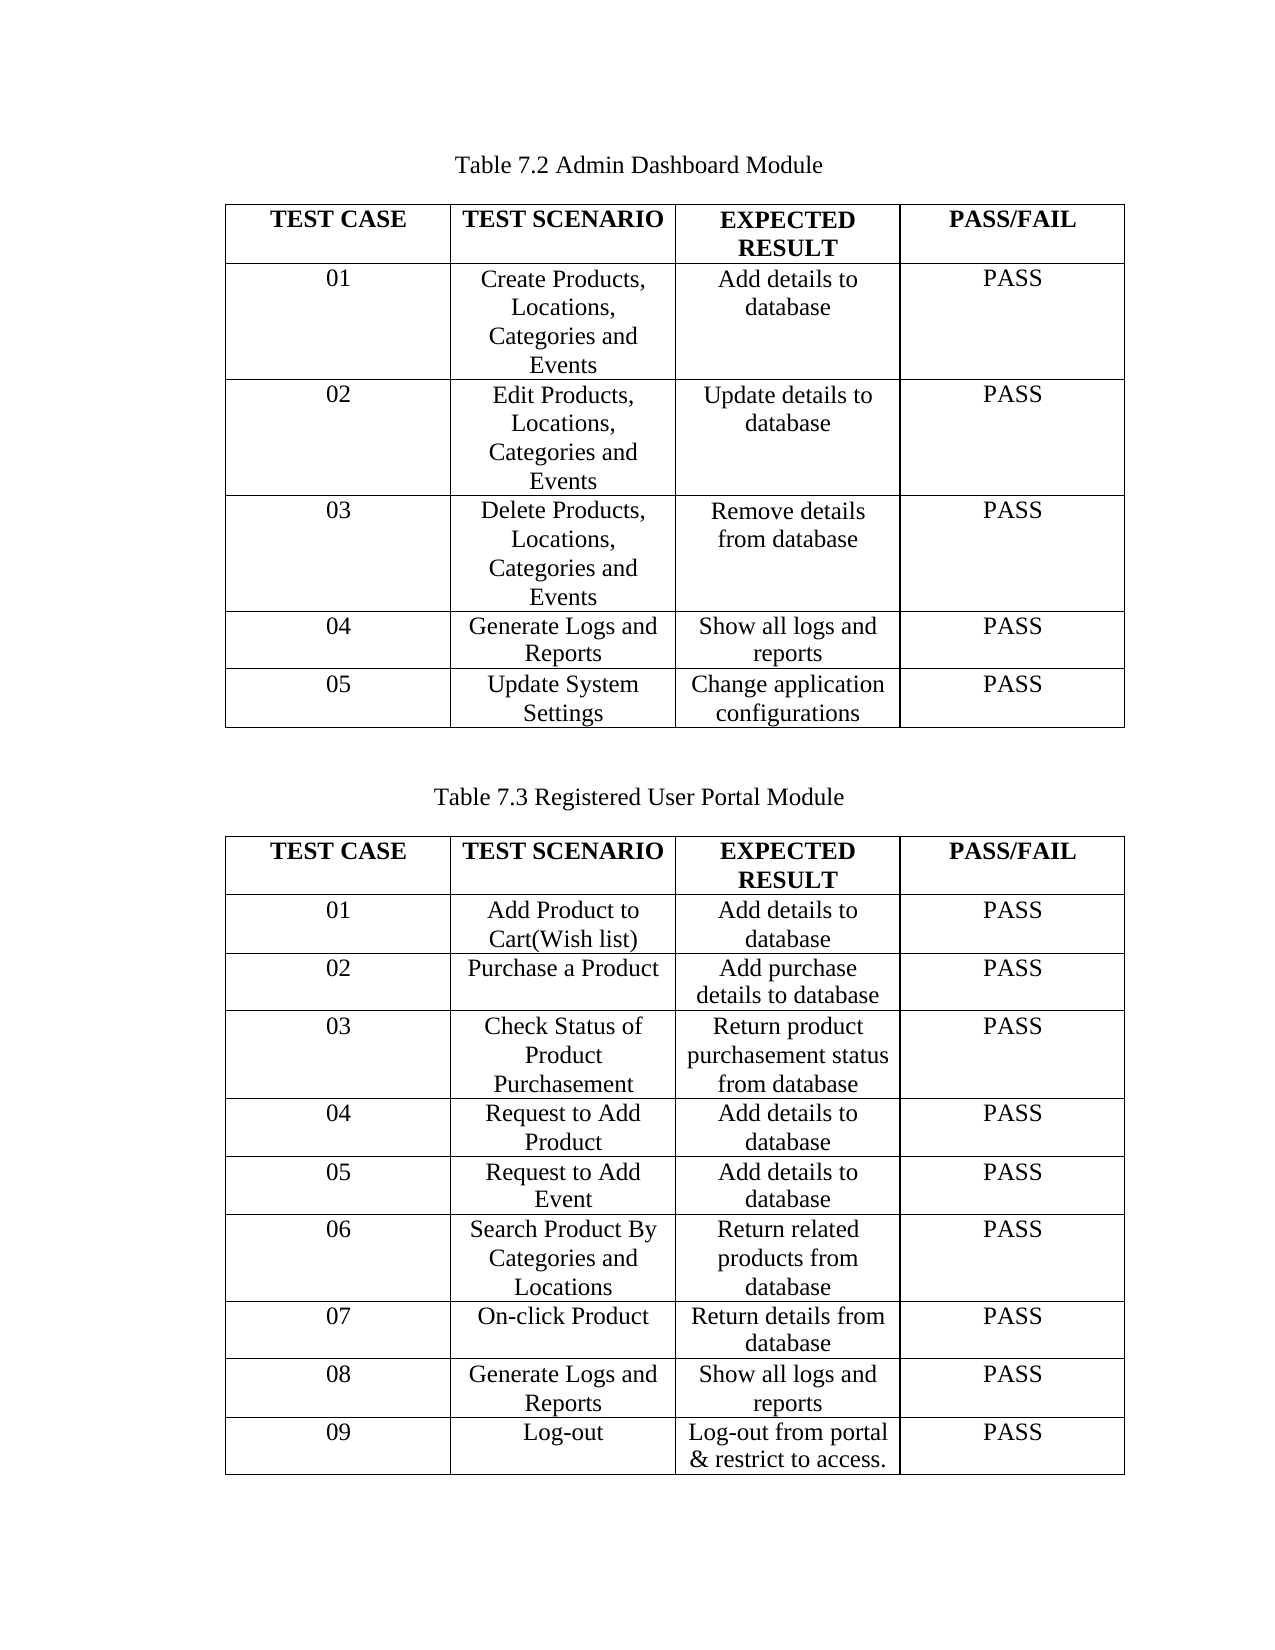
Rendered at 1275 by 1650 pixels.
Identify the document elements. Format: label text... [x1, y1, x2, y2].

table_cell Update System Settings [451, 669, 675, 727]
table_cell PASS [901, 1011, 1124, 1097]
table_cell 08 [226, 1359, 450, 1417]
table_cell Add details to database [676, 1157, 899, 1213]
table_cell 01 [226, 895, 450, 953]
table_cell Show all logs and reports [676, 1359, 899, 1417]
table_header PASS/FAIL [901, 205, 1124, 263]
table_cell 05 [226, 669, 450, 727]
table_cell 01 [226, 264, 450, 379]
text Table 7.3 Registered User Portal Module [431, 782, 847, 810]
table_cell 06 [226, 1215, 450, 1301]
table_cell Search Product By Categories and Locations [451, 1215, 675, 1301]
table_cell Remove details from database [676, 496, 899, 611]
table_cell Change application configurations [676, 669, 899, 727]
table_cell Return details from database [676, 1302, 899, 1358]
table_cell PASS [901, 264, 1124, 379]
table_cell PASS [901, 1302, 1124, 1358]
table_cell Add details to database [676, 1099, 899, 1156]
table_cell PASS [901, 1215, 1124, 1301]
table_cell On-click Product [451, 1302, 675, 1358]
table_cell PASS [901, 954, 1124, 1010]
table_cell 04 [226, 612, 450, 668]
table_cell PASS [901, 669, 1124, 727]
table_cell 04 [226, 1099, 450, 1156]
table_cell Add purchase details to database [676, 954, 899, 1010]
table_cell Purchase a Product [451, 954, 675, 1010]
table_cell 02 [226, 380, 450, 495]
table_cell Update details to database [676, 380, 899, 495]
table_cell Return product purchasement status from database [676, 1011, 899, 1097]
table_cell Generate Logs and Reports [451, 1359, 675, 1417]
table_cell 09 [226, 1418, 450, 1474]
table_cell Add details to database [676, 264, 899, 379]
table_cell Return related products from database [676, 1215, 899, 1301]
table_header PASS/FAIL [901, 837, 1124, 894]
table_cell PASS [901, 1418, 1124, 1474]
table_cell Delete Products, Locations, Categories and Events [451, 496, 675, 611]
table_cell Log-out from portal & restrict to access. [676, 1418, 899, 1474]
table_cell Check Status of Product Purchasement [451, 1011, 675, 1097]
table_cell PASS [901, 1359, 1124, 1417]
table_cell Add Product to Cart(Wish list) [451, 895, 675, 953]
table_cell Create Products, Locations, Categories and Events [451, 264, 675, 379]
table_cell PASS [901, 496, 1124, 611]
table_cell 03 [226, 1011, 450, 1097]
table_cell 07 [226, 1302, 450, 1358]
table_cell Request to Add Product [451, 1099, 675, 1156]
table_cell PASS [901, 1099, 1124, 1156]
table_cell Show all logs and reports [676, 612, 899, 668]
table_header TEST SCENARIO [451, 837, 675, 894]
table_cell Edit Products, Locations, Categories and Events [451, 380, 675, 495]
table_header EXPECTED RESULT [676, 205, 899, 263]
text Table 7.2 Admin Dashboard Module [431, 150, 847, 179]
table_header TEST SCENARIO [451, 205, 675, 263]
table_cell 03 [226, 496, 450, 611]
table_cell PASS [901, 612, 1124, 668]
table_cell 02 [226, 954, 450, 1010]
table_cell Generate Logs and Reports [451, 612, 675, 668]
table_cell PASS [901, 1157, 1124, 1213]
table_header EXPECTED RESULT [676, 837, 899, 894]
table_cell PASS [901, 380, 1124, 495]
table_header TEST CASE [226, 205, 450, 263]
table_cell Log-out [451, 1418, 675, 1474]
table_cell 05 [226, 1157, 450, 1213]
table_cell PASS [901, 895, 1124, 953]
table_header TEST CASE [226, 837, 450, 894]
table_cell Add details to database [676, 895, 899, 953]
table_cell Request to Add Event [451, 1157, 675, 1213]
